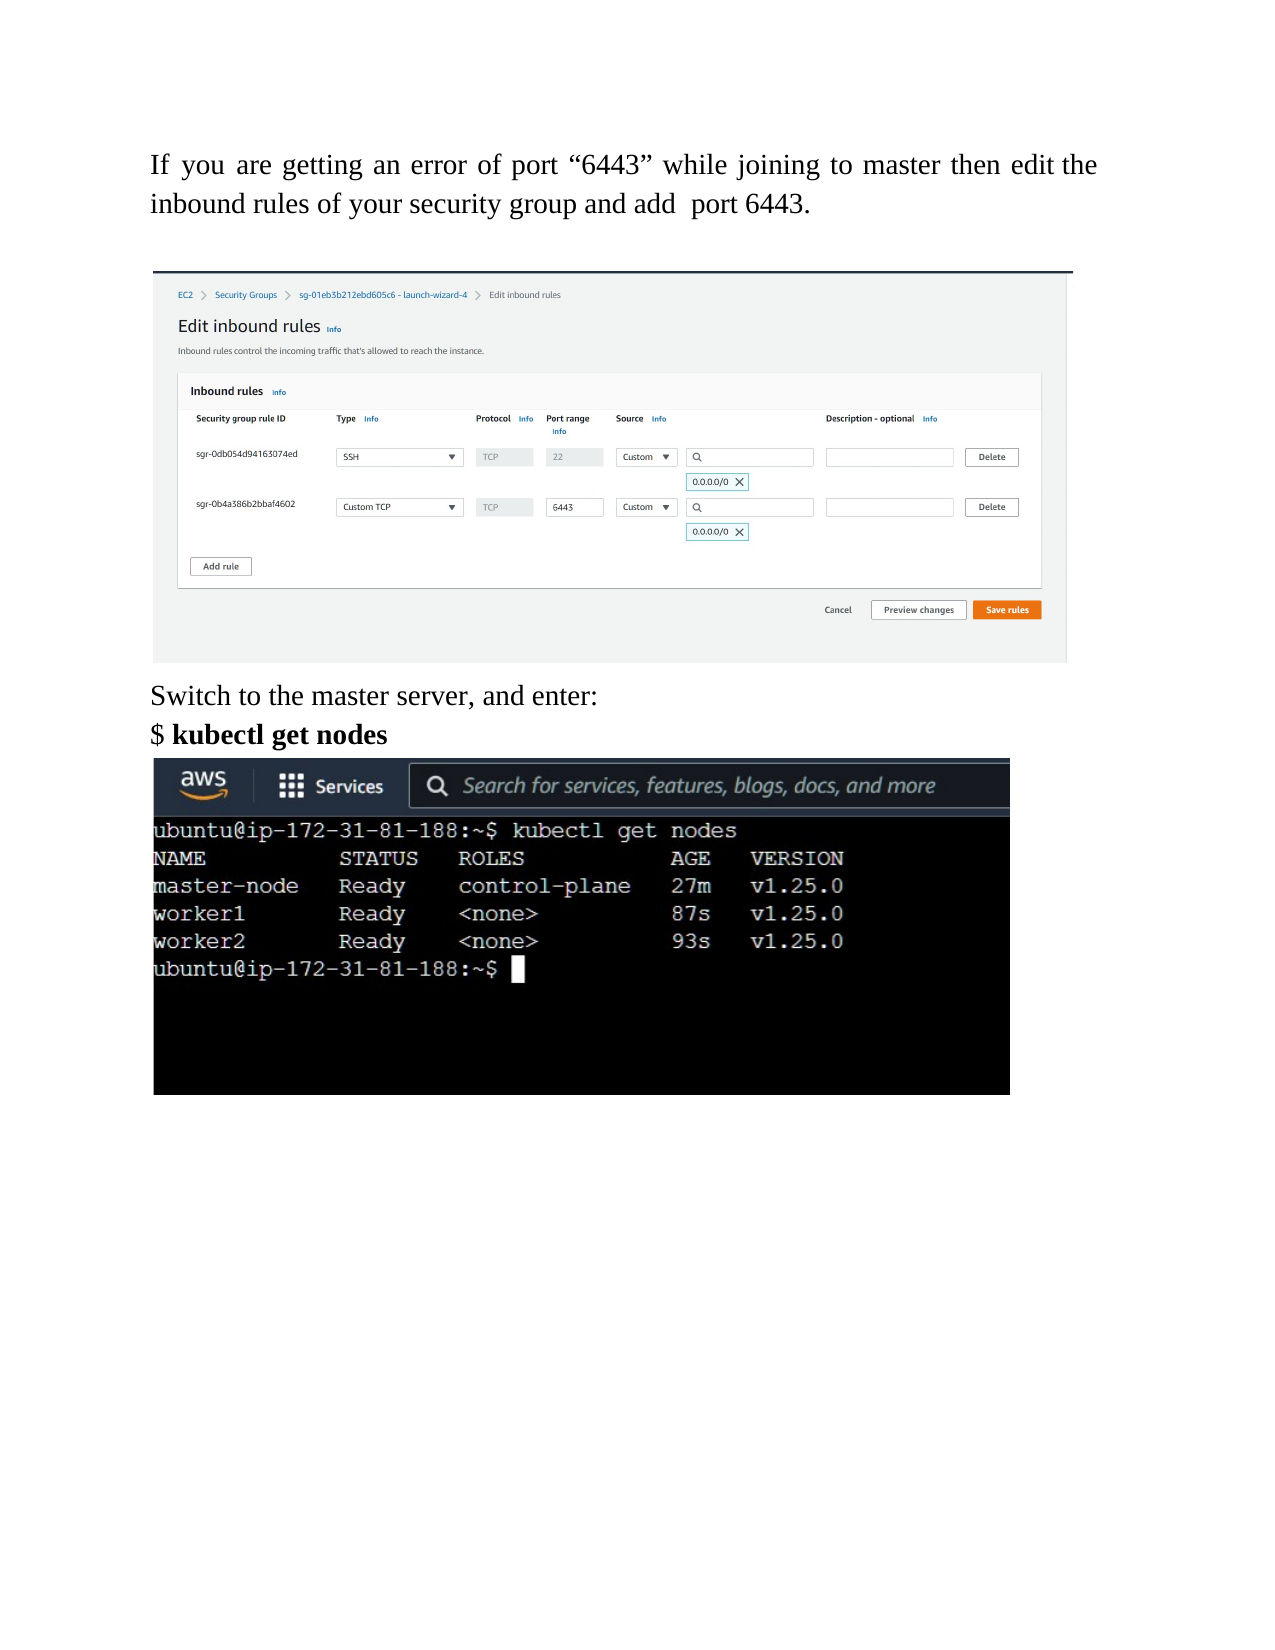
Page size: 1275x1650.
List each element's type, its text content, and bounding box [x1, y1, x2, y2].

text Switch to the master server, and enter: [150, 678, 1139, 712]
picture [153, 271, 1074, 663]
text $ kubectl get nodes [150, 717, 1139, 751]
picture [153, 758, 1010, 1095]
text If you are getting an error of port “6443” while joining to master then edit the inbound rules of your security group and add port 6443. [150, 147, 1139, 219]
